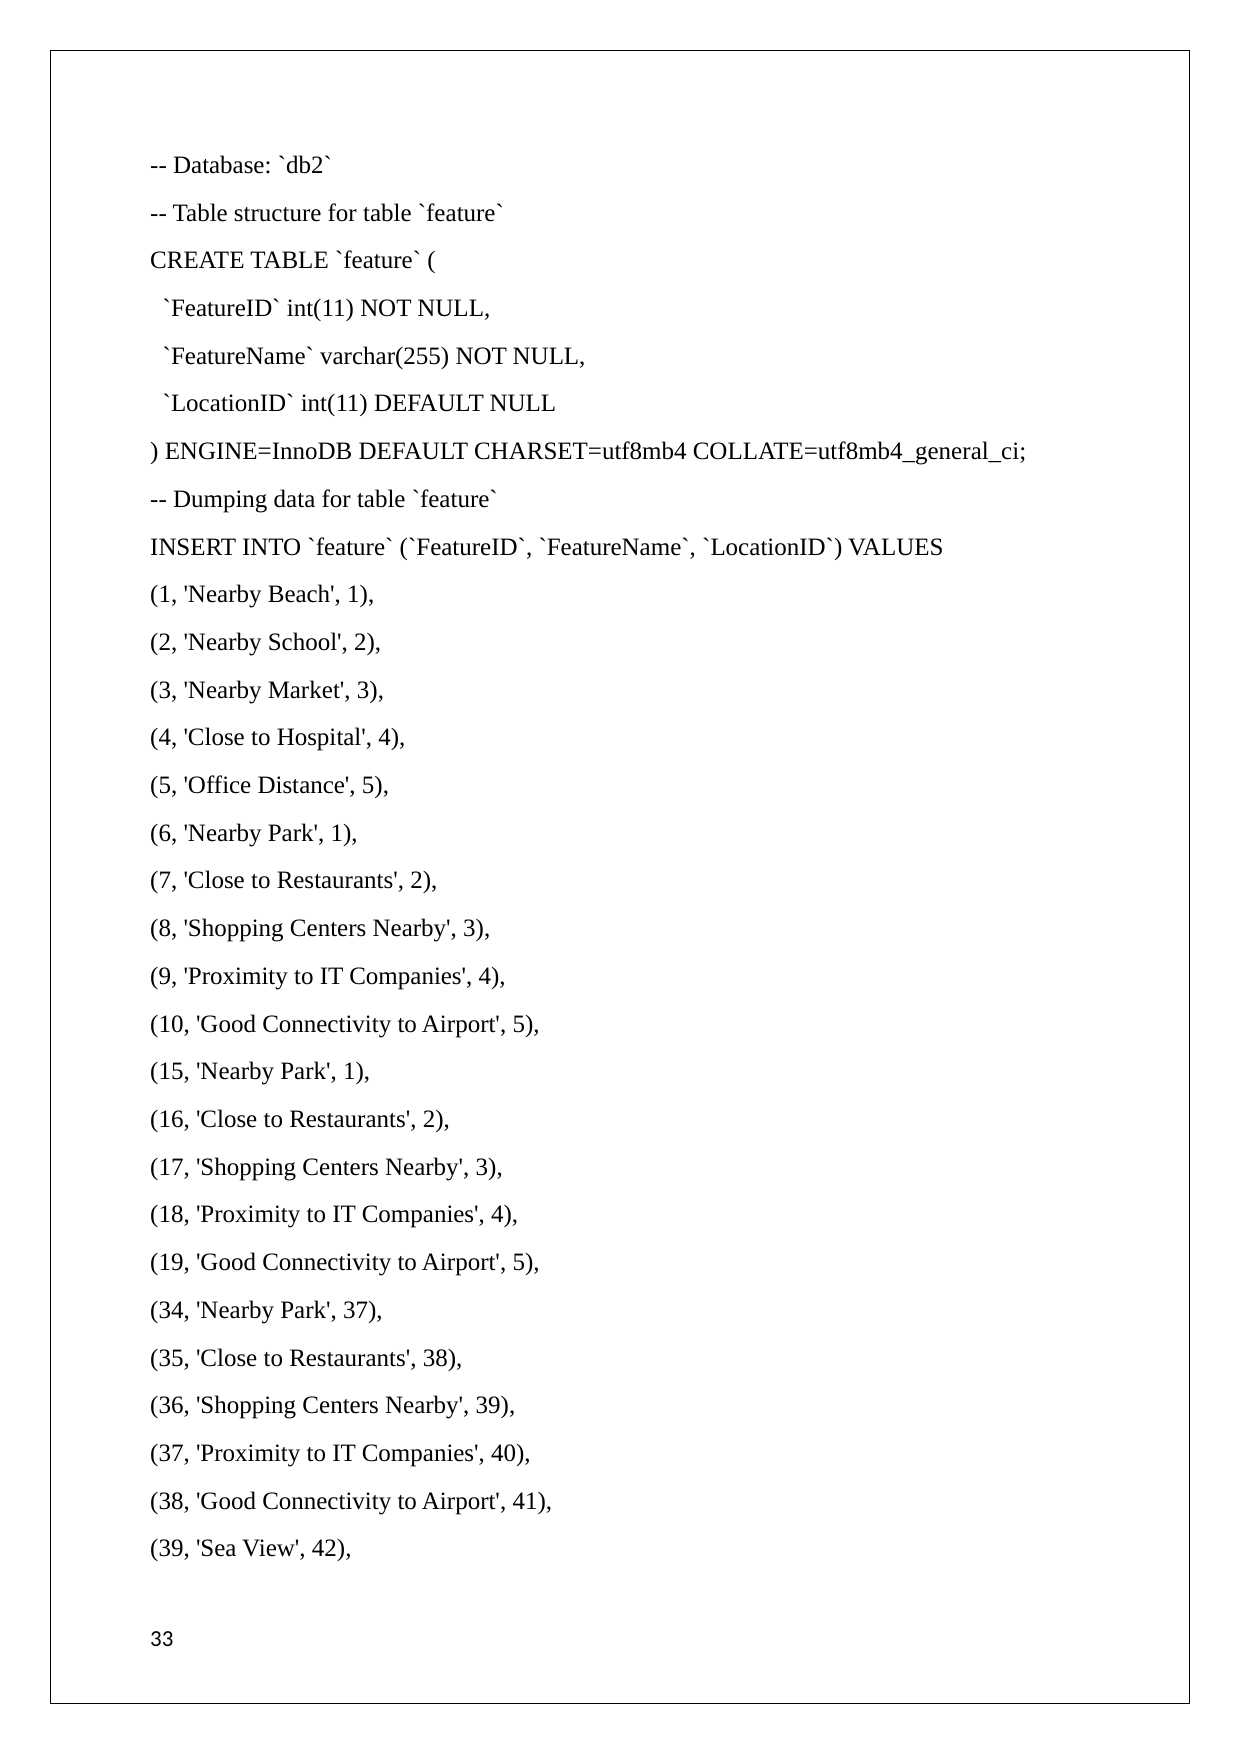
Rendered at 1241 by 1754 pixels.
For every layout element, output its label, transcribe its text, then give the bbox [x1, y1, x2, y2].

text (16, 'Close to Restaurants', 2), [150, 1104, 1090, 1133]
text -- Database: `db2` [150, 150, 1090, 179]
text (35, 'Close to Restaurants', 38), [150, 1343, 1090, 1371]
text `FeatureName` varchar(255) NOT NULL, [150, 341, 1090, 369]
text ) ENGINE=InnoDB DEFAULT CHARSET=utf8mb4 COLLATE=utf8mb4_general_ci; [150, 436, 1090, 465]
text (39, 'Sea View', 42), [150, 1533, 1090, 1562]
text (34, 'Nearby Park', 37), [150, 1295, 1090, 1324]
text (5, 'Office Distance', 5), [150, 770, 1090, 799]
text (10, 'Good Connectivity to Airport', 5), [150, 1009, 1090, 1037]
text (15, 'Nearby Park', 1), [150, 1056, 1090, 1085]
text `FeatureID` int(11) NOT NULL, [150, 293, 1090, 322]
text (9, 'Proximity to IT Companies', 4), [150, 961, 1090, 990]
text (19, 'Good Connectivity to Airport', 5), [150, 1247, 1090, 1276]
text (7, 'Close to Restaurants', 2), [150, 866, 1090, 894]
text INSERT INTO `feature` (`FeatureID`, `FeatureName`, `LocationID`) VALUES [150, 532, 1090, 560]
text (2, 'Nearby School', 2), [150, 627, 1090, 656]
text (4, 'Close to Hospital', 4), [150, 722, 1090, 751]
text (18, 'Proximity to IT Companies', 4), [150, 1199, 1090, 1228]
text (37, 'Proximity to IT Companies', 40), [150, 1438, 1090, 1467]
text (8, 'Shopping Centers Nearby', 3), [150, 913, 1090, 942]
text -- Dumping data for table `feature` [150, 484, 1090, 513]
text (3, 'Nearby Market', 3), [150, 675, 1090, 703]
text `LocationID` int(11) DEFAULT NULL [150, 388, 1090, 417]
text -- Table structure for table `feature` [150, 198, 1090, 226]
text (38, 'Good Connectivity to Airport', 41), [150, 1486, 1090, 1514]
text (6, 'Nearby Park', 1), [150, 818, 1090, 847]
text CREATE TABLE `feature` ( [150, 245, 1090, 274]
text (1, 'Nearby Beach', 1), [150, 579, 1090, 608]
text (36, 'Shopping Centers Nearby', 39), [150, 1390, 1090, 1419]
text (17, 'Shopping Centers Nearby', 3), [150, 1152, 1090, 1181]
